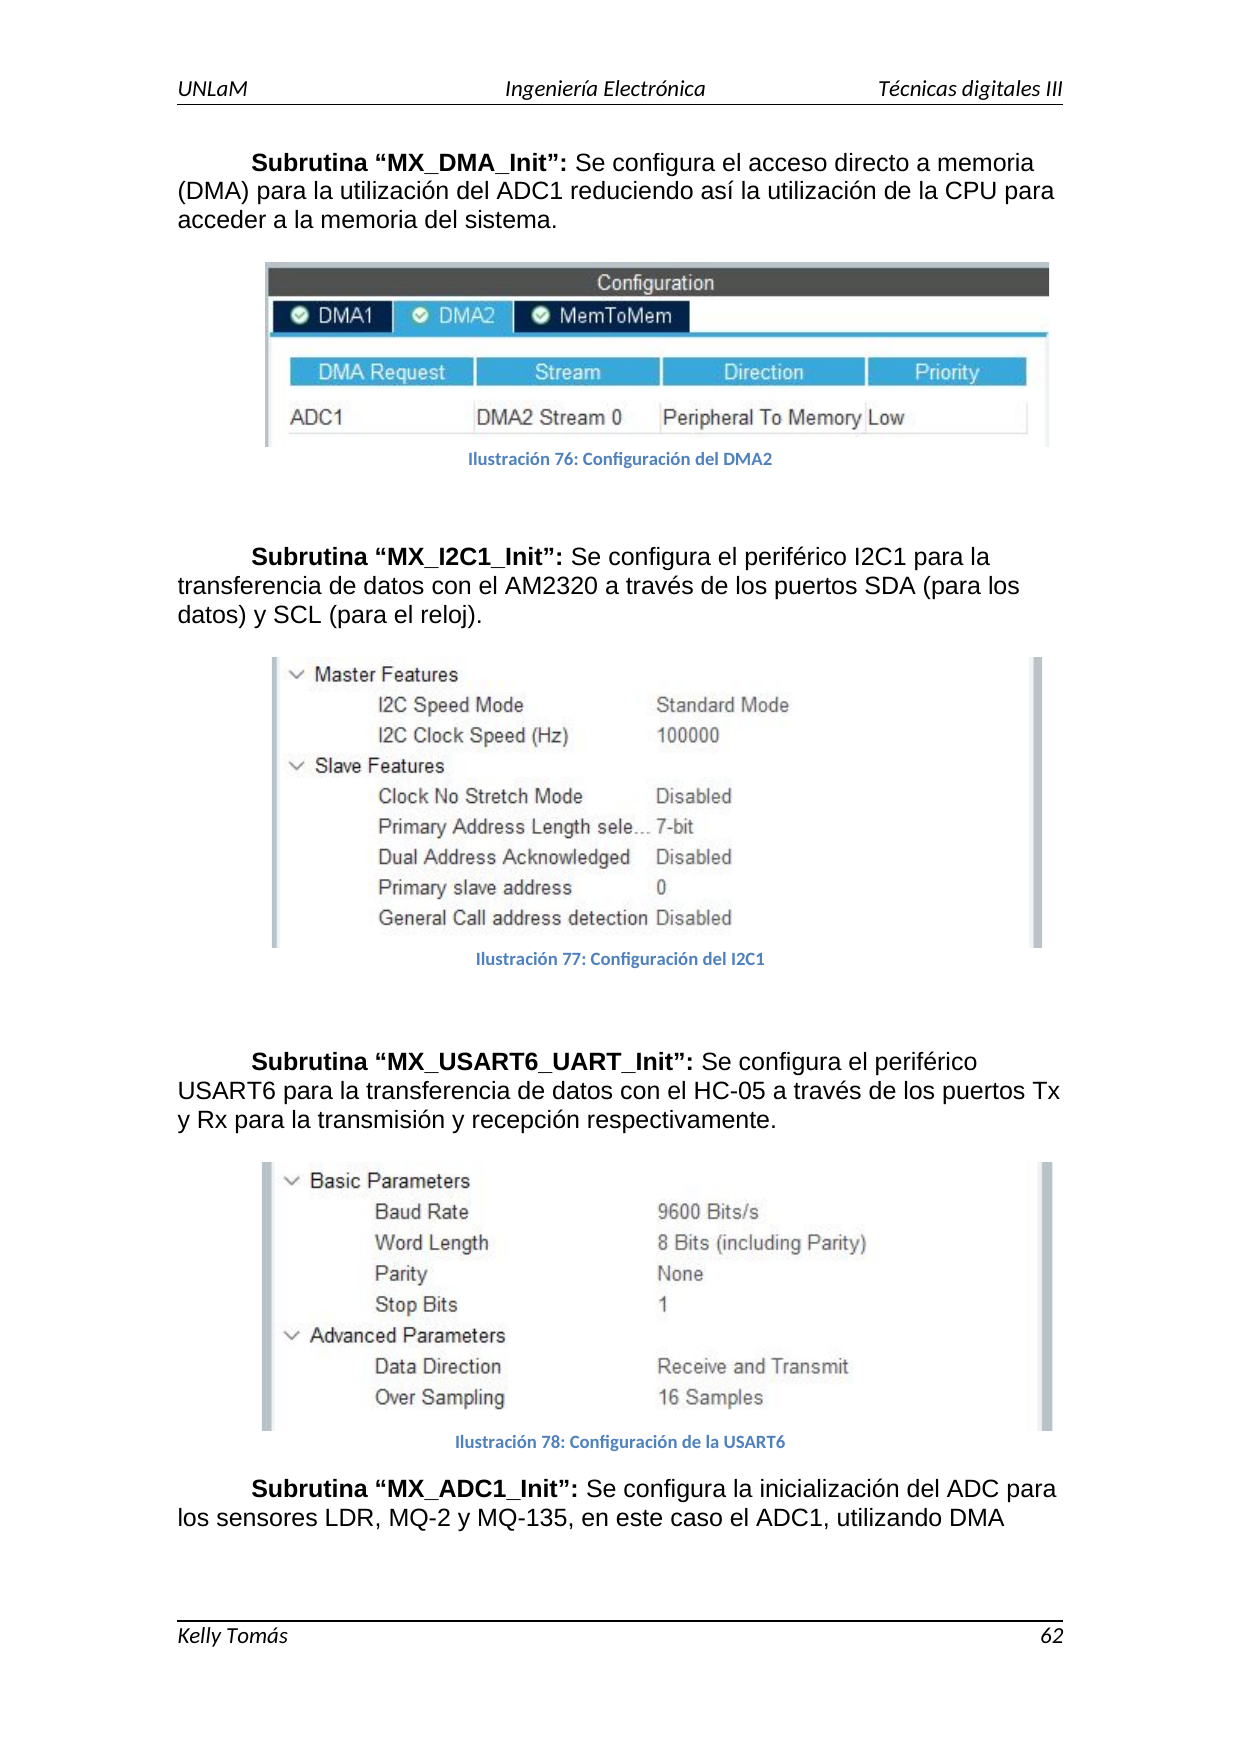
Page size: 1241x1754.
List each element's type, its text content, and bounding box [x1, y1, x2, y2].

text Subrutina “MX_DMA_Init”: Se configura el acceso directo a memoria (DMA) para la utilización del ADC1 reduciendo así la utilización de la CPU para acceder a la memoria del sistema. [177, 148, 1063, 234]
picture [271, 657, 1043, 948]
picture [261, 1162, 1053, 1431]
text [177, 1474, 1063, 1532]
text Subrutina “MX_USART6_UART_Init”: Se configura el periférico USART6 para la transferencia de datos con el HC-05 a través de los puertos Tx y Rx para la transmisión y recepción respectivamente. [177, 1047, 1063, 1133]
text Subrutina “MX_I2C1_Init”: Se configura el periférico I2C1 para la transferencia de datos con el AM2320 a través de los puertos SDA (para los datos) y SCL (para el reloj). [177, 542, 1063, 628]
picture [265, 262, 1050, 447]
